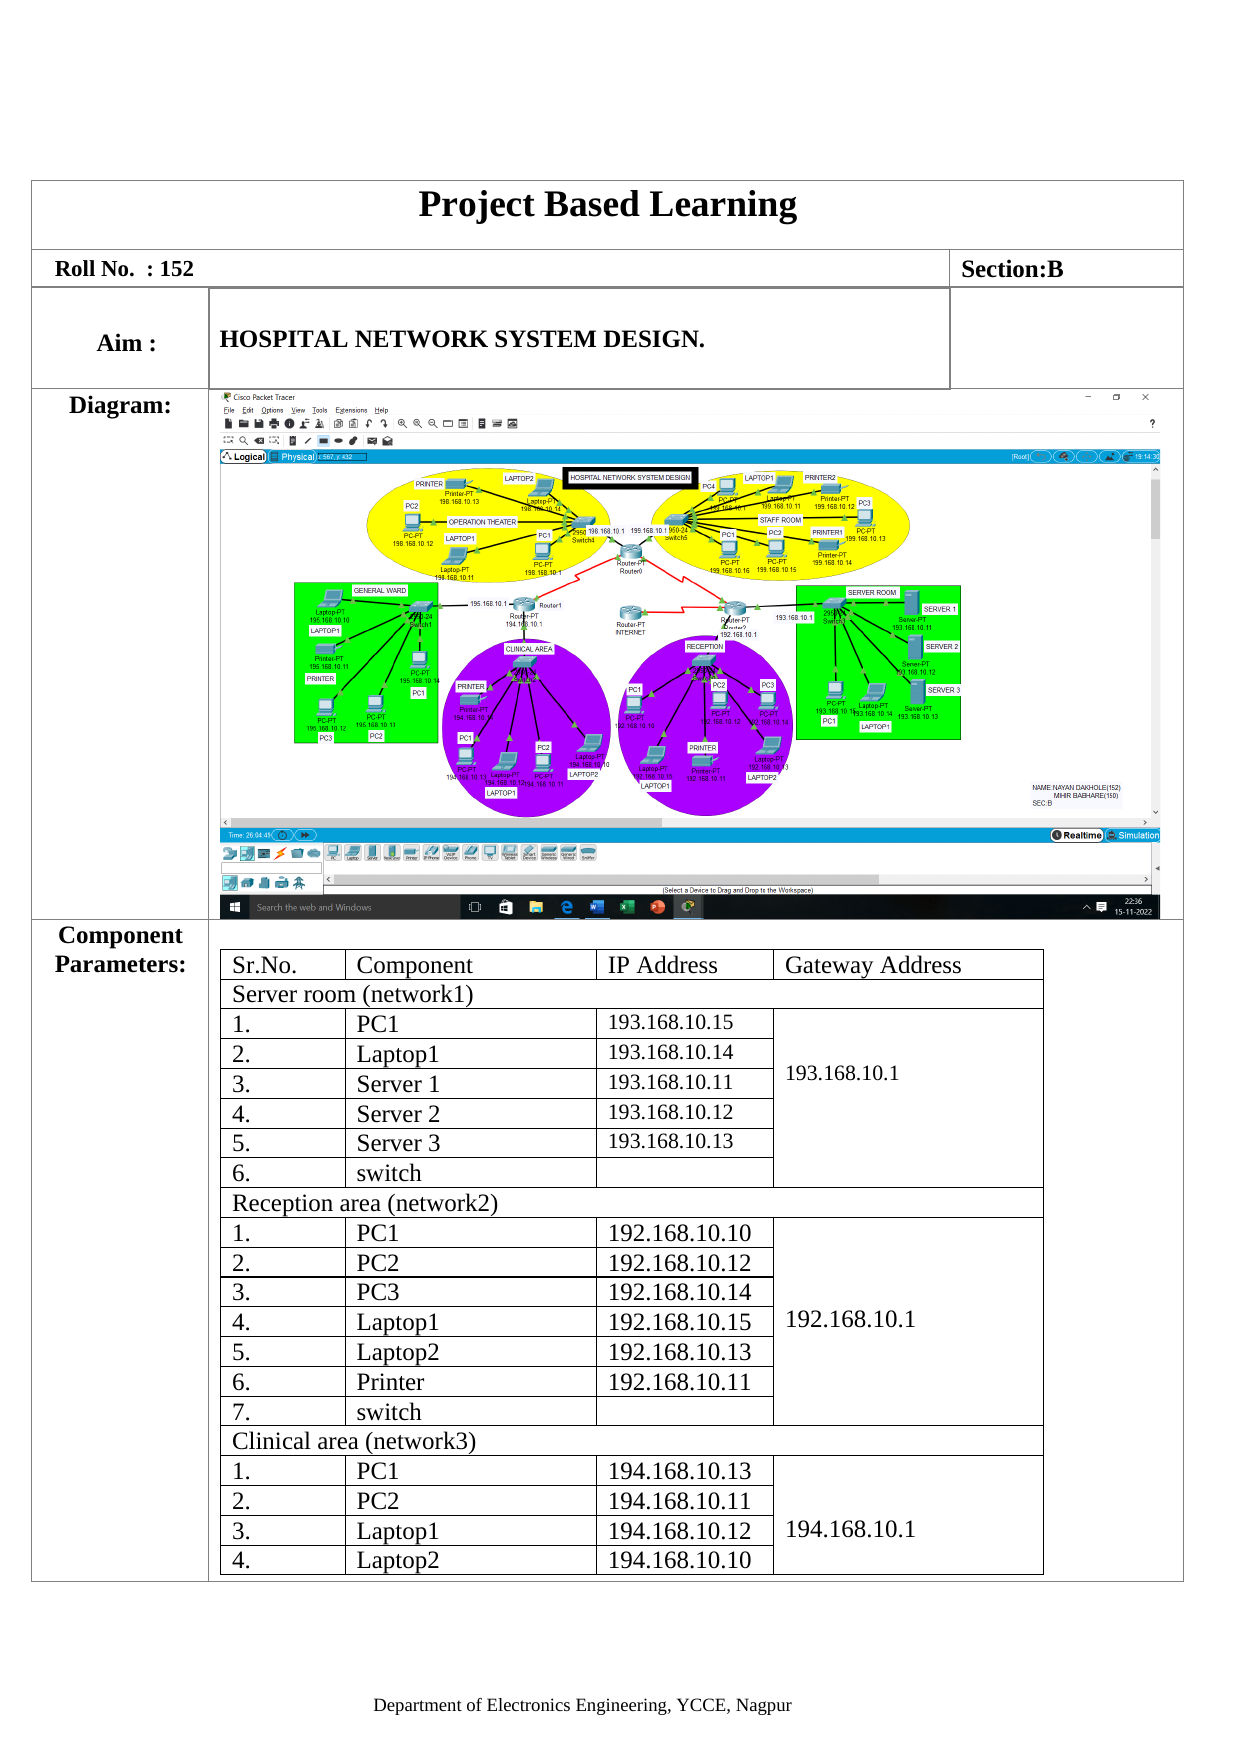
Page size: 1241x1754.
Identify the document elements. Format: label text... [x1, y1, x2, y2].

table_cell HOSPITAL NETWORK SYSTEM DESIGN. [210, 289, 949, 388]
table_cell Aim : [32, 288, 208, 388]
table_cell [951, 389, 1183, 919]
picture [1108, 832, 1114, 839]
picture [220, 390, 1161, 919]
table_cell Diagram: [32, 389, 208, 919]
table_cell [951, 288, 1183, 388]
picture [1060, 453, 1067, 460]
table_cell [32, 920, 208, 1581]
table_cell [209, 920, 1183, 1581]
table_cell [209, 390, 220, 919]
table_cell Section:B [950, 250, 1183, 286]
table_header Project Based Learning [32, 181, 1183, 249]
table_cell Roll No. : 152 [32, 250, 949, 286]
